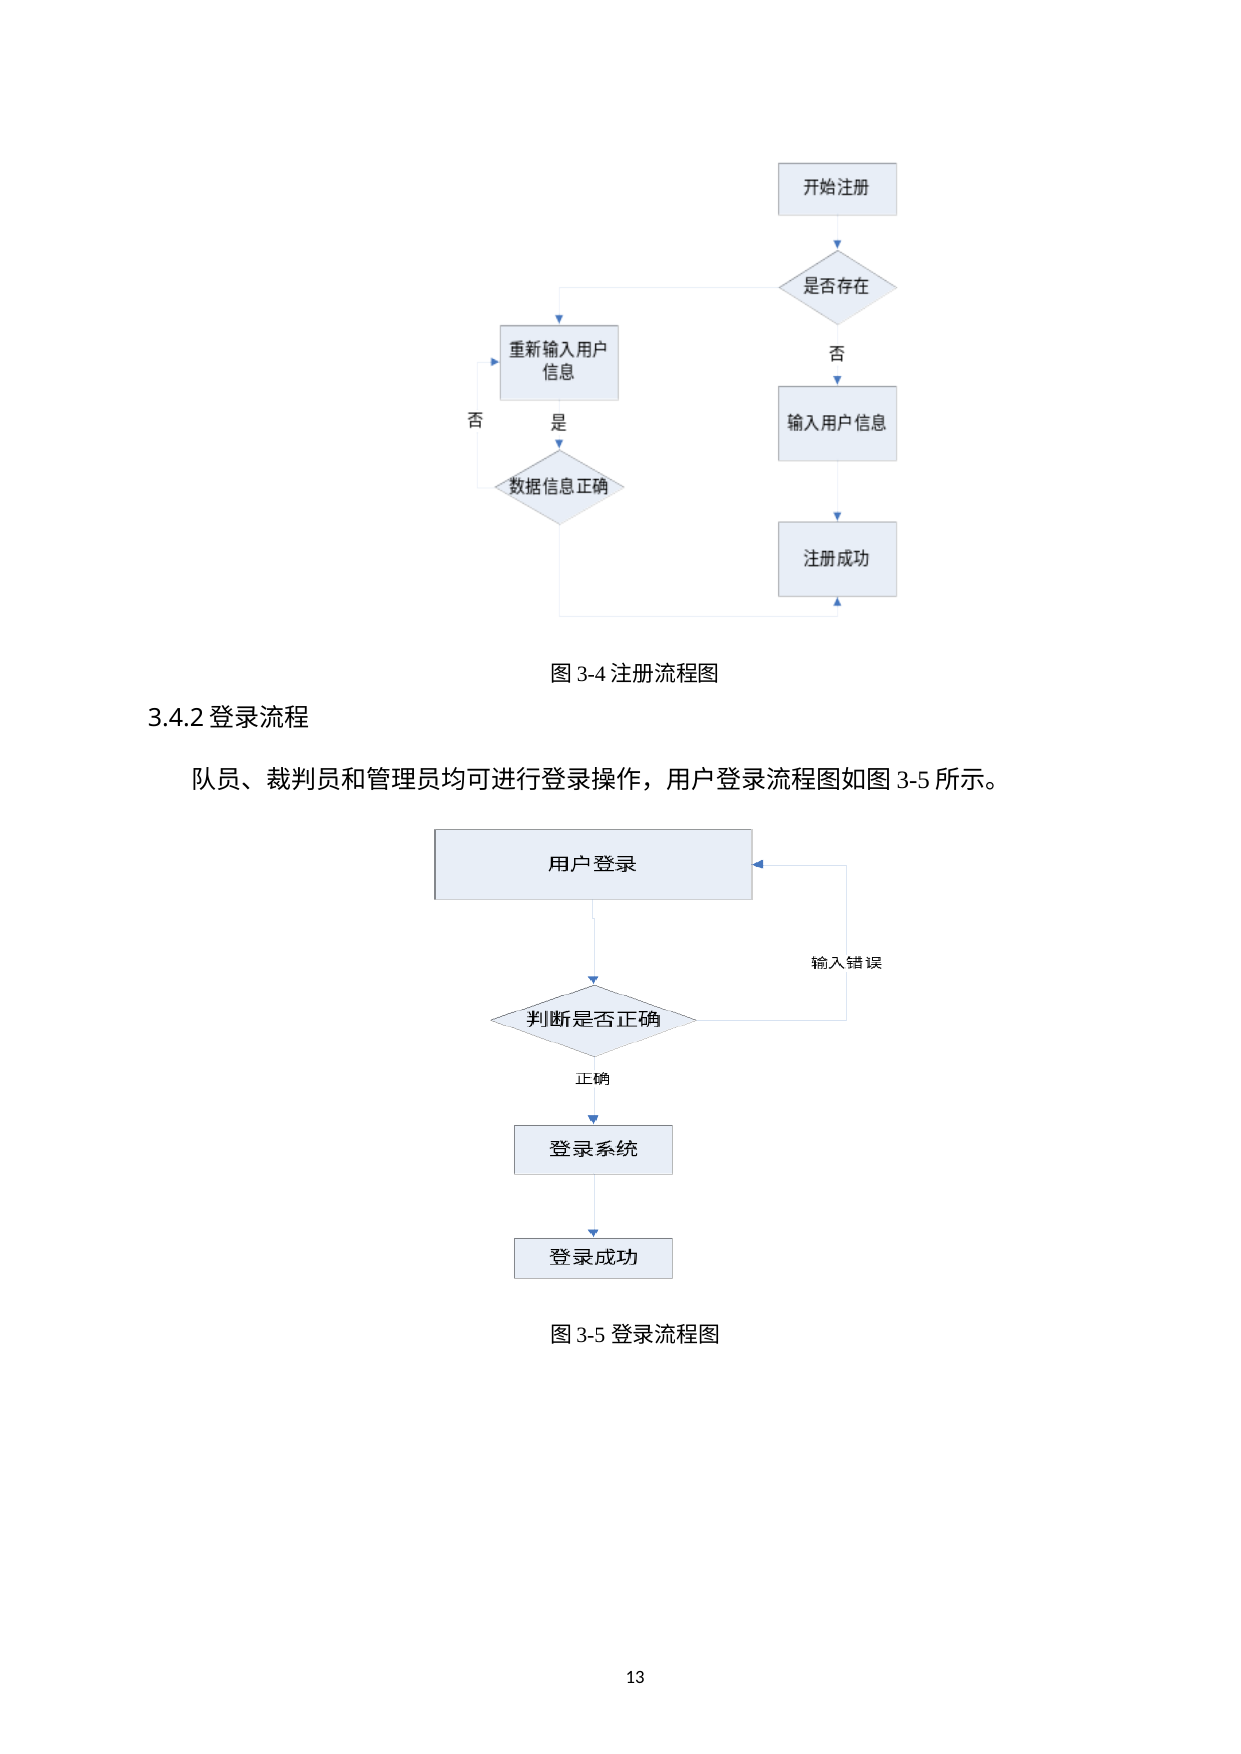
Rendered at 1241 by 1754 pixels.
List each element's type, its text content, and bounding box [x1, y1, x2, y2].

text 队员、裁判员和管理员均可进行登录操作，用户登录流程图如图3-5所示。 [148, 745, 1122, 810]
text 图3-5 登录流程图 [148, 1316, 1122, 1349]
text 图3-4注册流程图 [148, 656, 1122, 688]
subtitle 3.4.2登录流程 [148, 698, 1122, 734]
